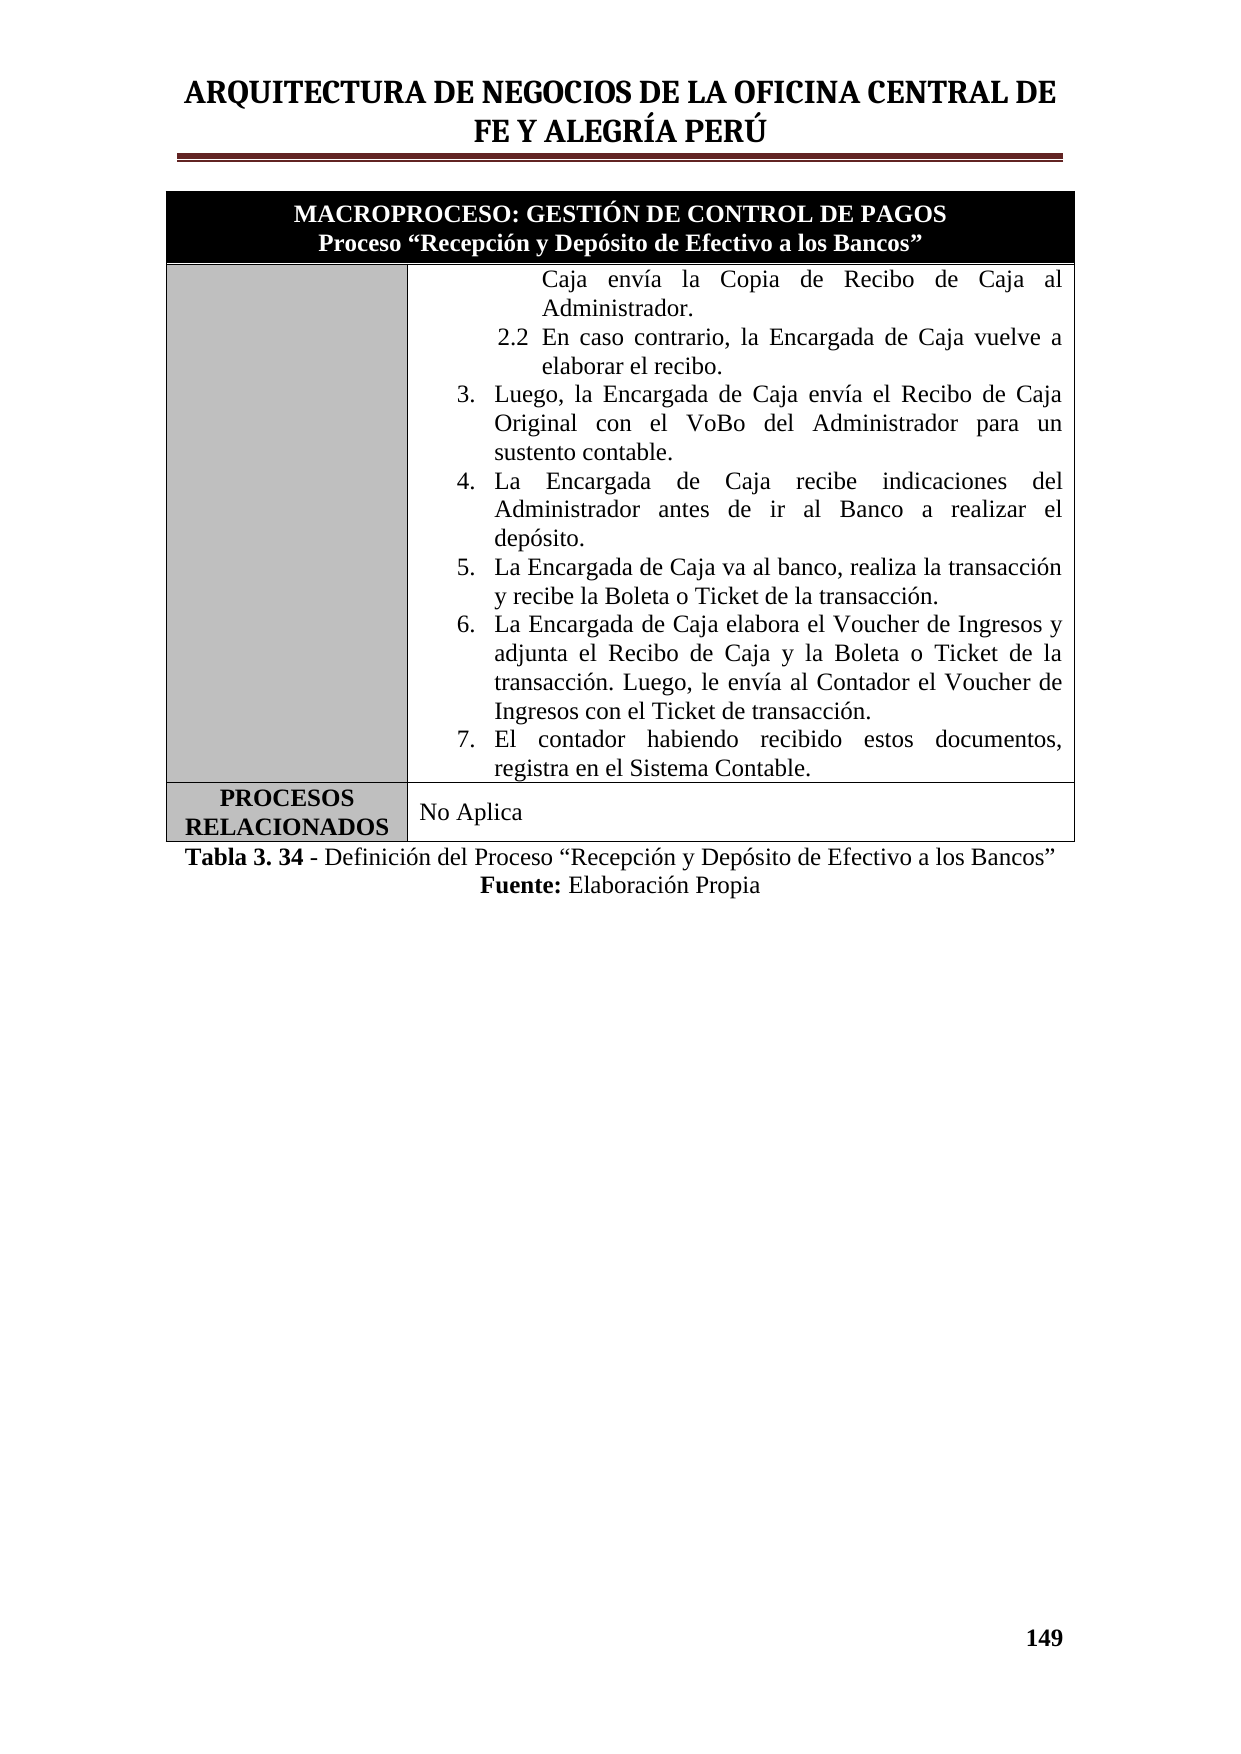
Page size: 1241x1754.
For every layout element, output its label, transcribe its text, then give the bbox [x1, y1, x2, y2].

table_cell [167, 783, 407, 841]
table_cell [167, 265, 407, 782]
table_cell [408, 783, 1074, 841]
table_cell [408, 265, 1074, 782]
text Fuente: Elaboración Propia [177, 870, 1063, 899]
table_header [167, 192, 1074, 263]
text Tabla 3. 34 - Definición del Proceso “Recepción y Depósito de Efectivo a los Bancos” [177, 842, 1063, 870]
